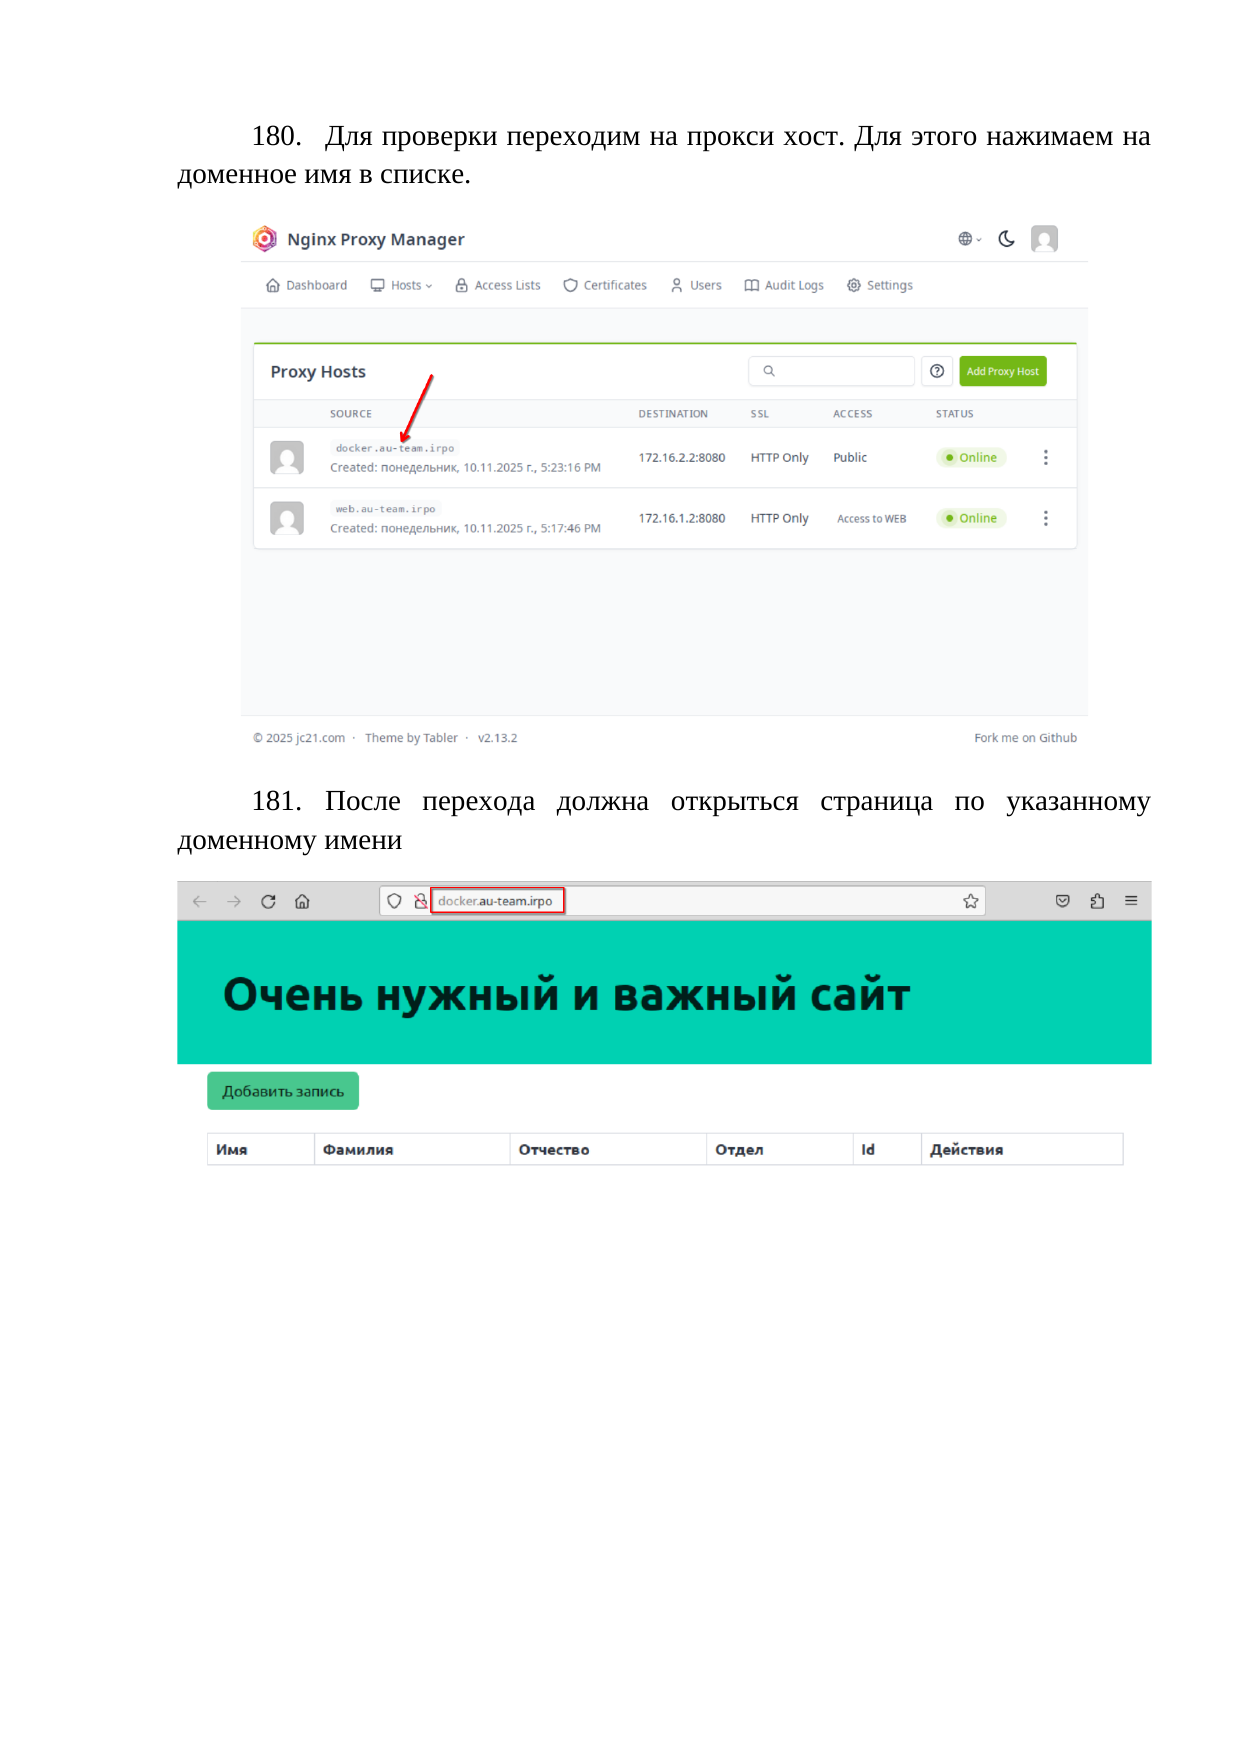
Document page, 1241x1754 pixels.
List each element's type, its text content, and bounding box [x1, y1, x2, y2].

list После перехода должна открыться страница по указанному доменному имени [177, 783, 1152, 855]
list Для проверки переходим на прокси хост. Для этого нажимаем на доменное имя в списке. [177, 118, 1152, 190]
picture [240, 216, 1089, 759]
picture [177, 881, 1152, 1252]
